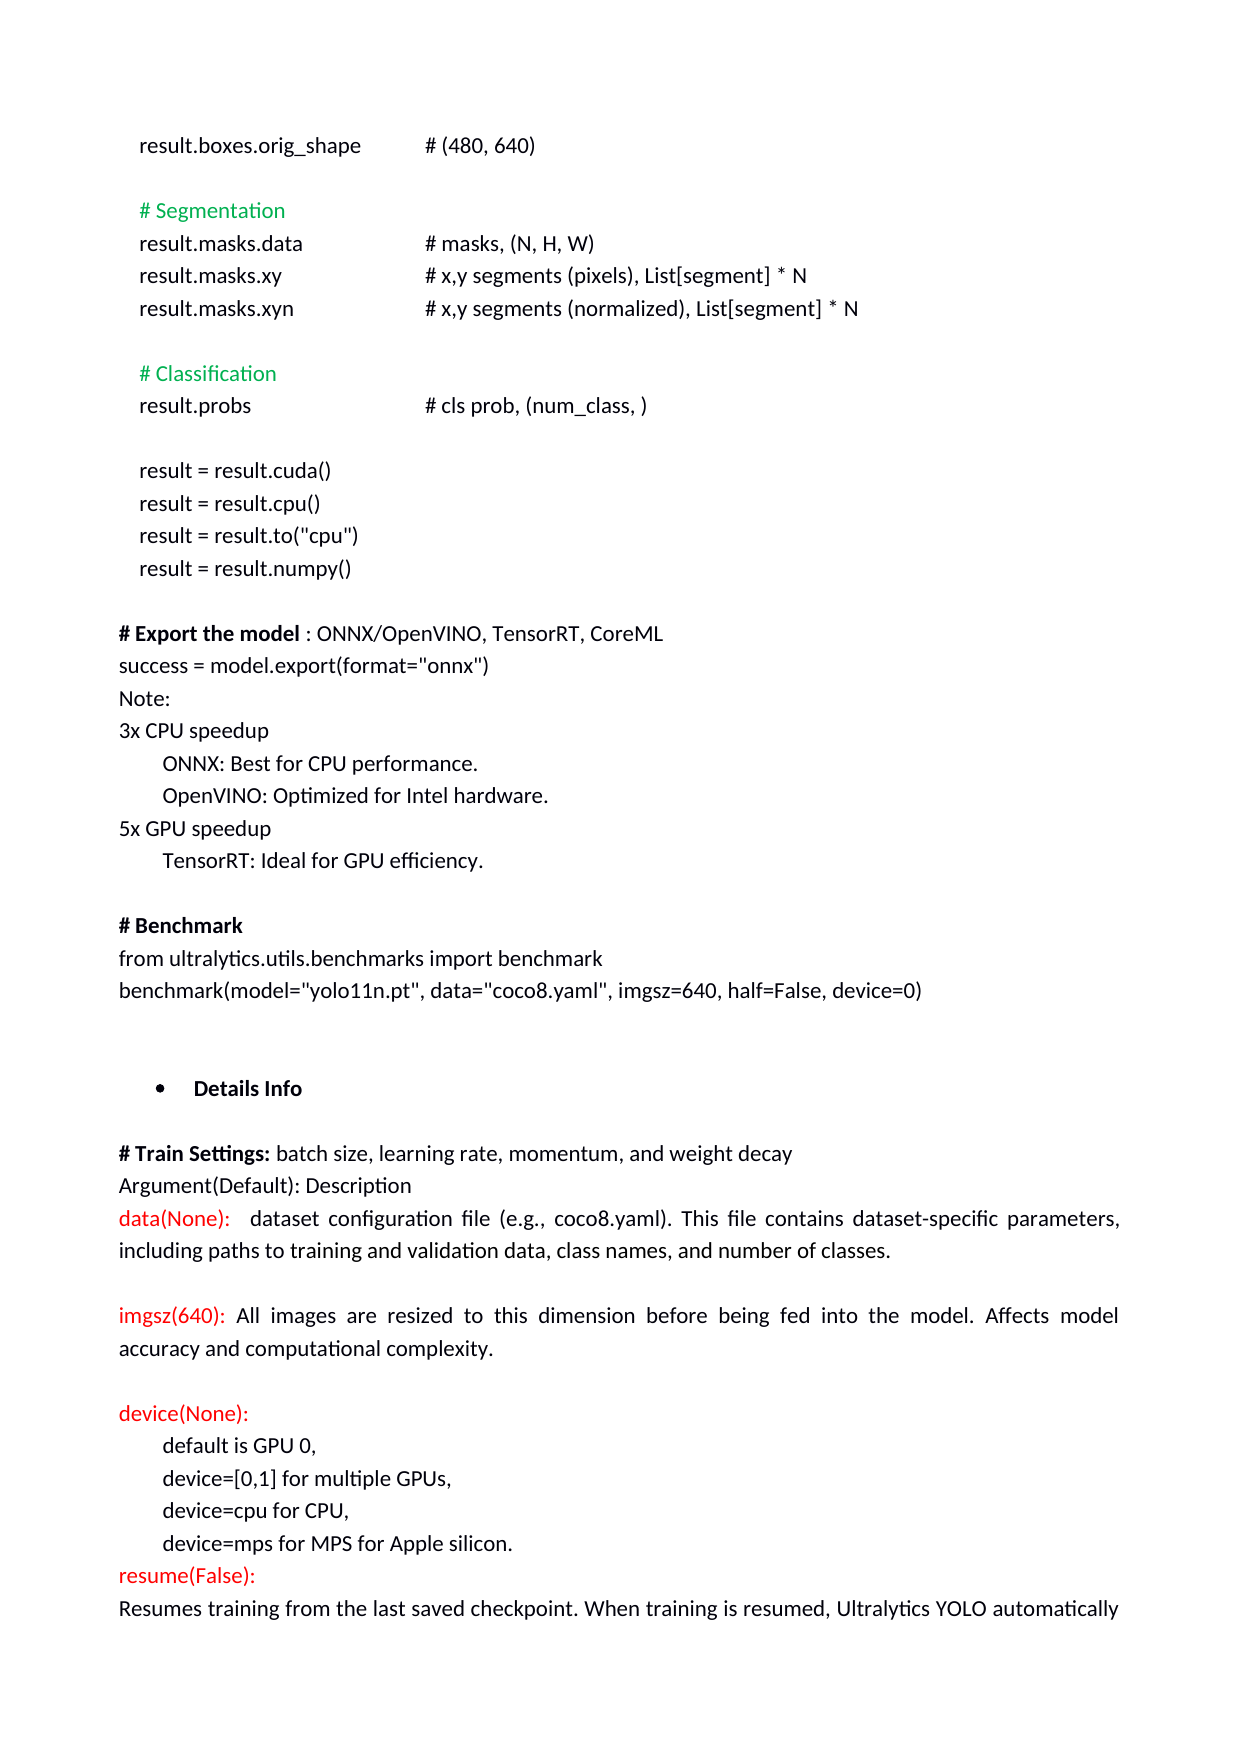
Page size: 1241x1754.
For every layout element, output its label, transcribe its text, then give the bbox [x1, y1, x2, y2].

text result.masks.xy # x,y segments (pixels), List[segment] * N [118, 259, 1122, 292]
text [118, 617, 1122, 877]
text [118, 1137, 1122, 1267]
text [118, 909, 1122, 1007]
text # Segmentation [118, 194, 1122, 227]
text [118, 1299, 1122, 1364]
text result.boxes.orig_shape # (480, 640) [118, 129, 1122, 162]
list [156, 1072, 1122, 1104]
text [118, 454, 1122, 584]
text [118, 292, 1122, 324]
text result.masks.data # masks, (N, H, W) [118, 227, 1122, 259]
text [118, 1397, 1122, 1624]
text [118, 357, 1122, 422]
